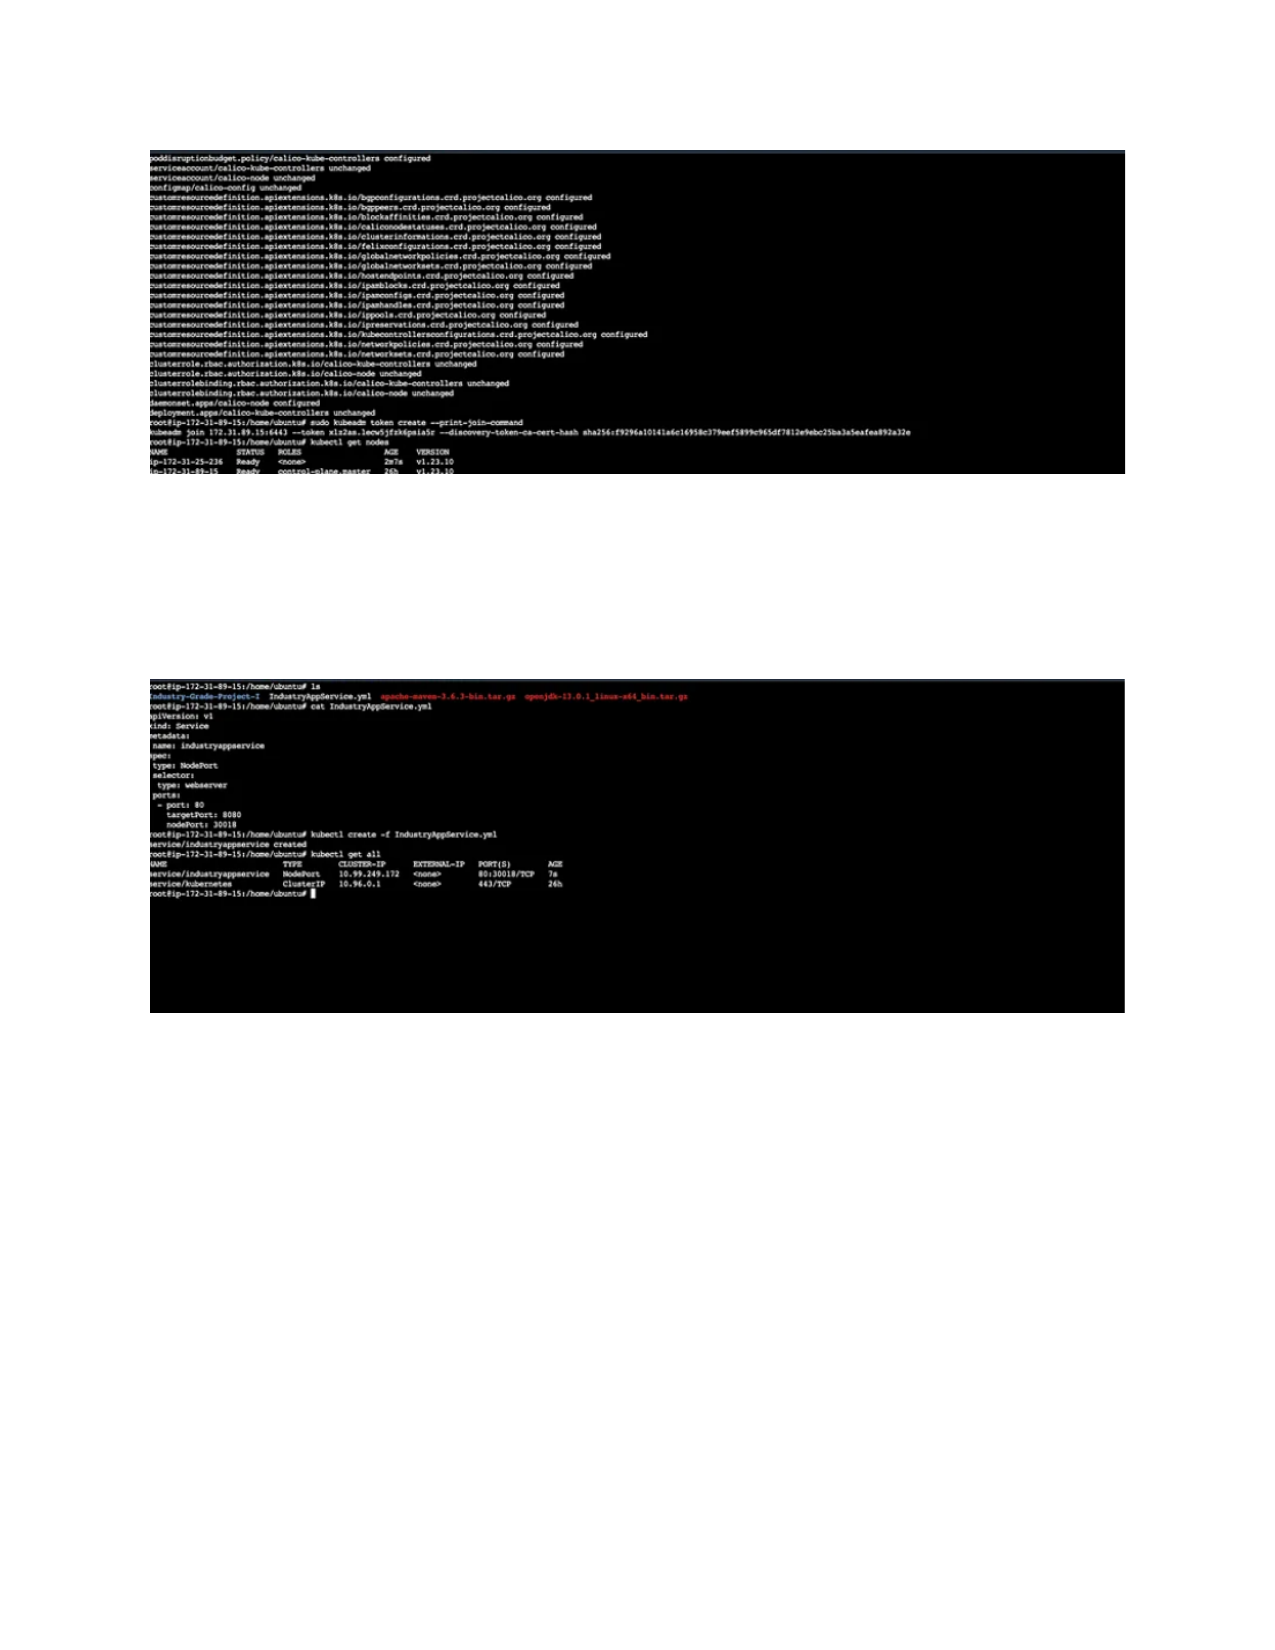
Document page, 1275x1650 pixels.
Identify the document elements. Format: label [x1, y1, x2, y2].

picture [150, 150, 1125, 474]
picture [150, 679, 1125, 1013]
